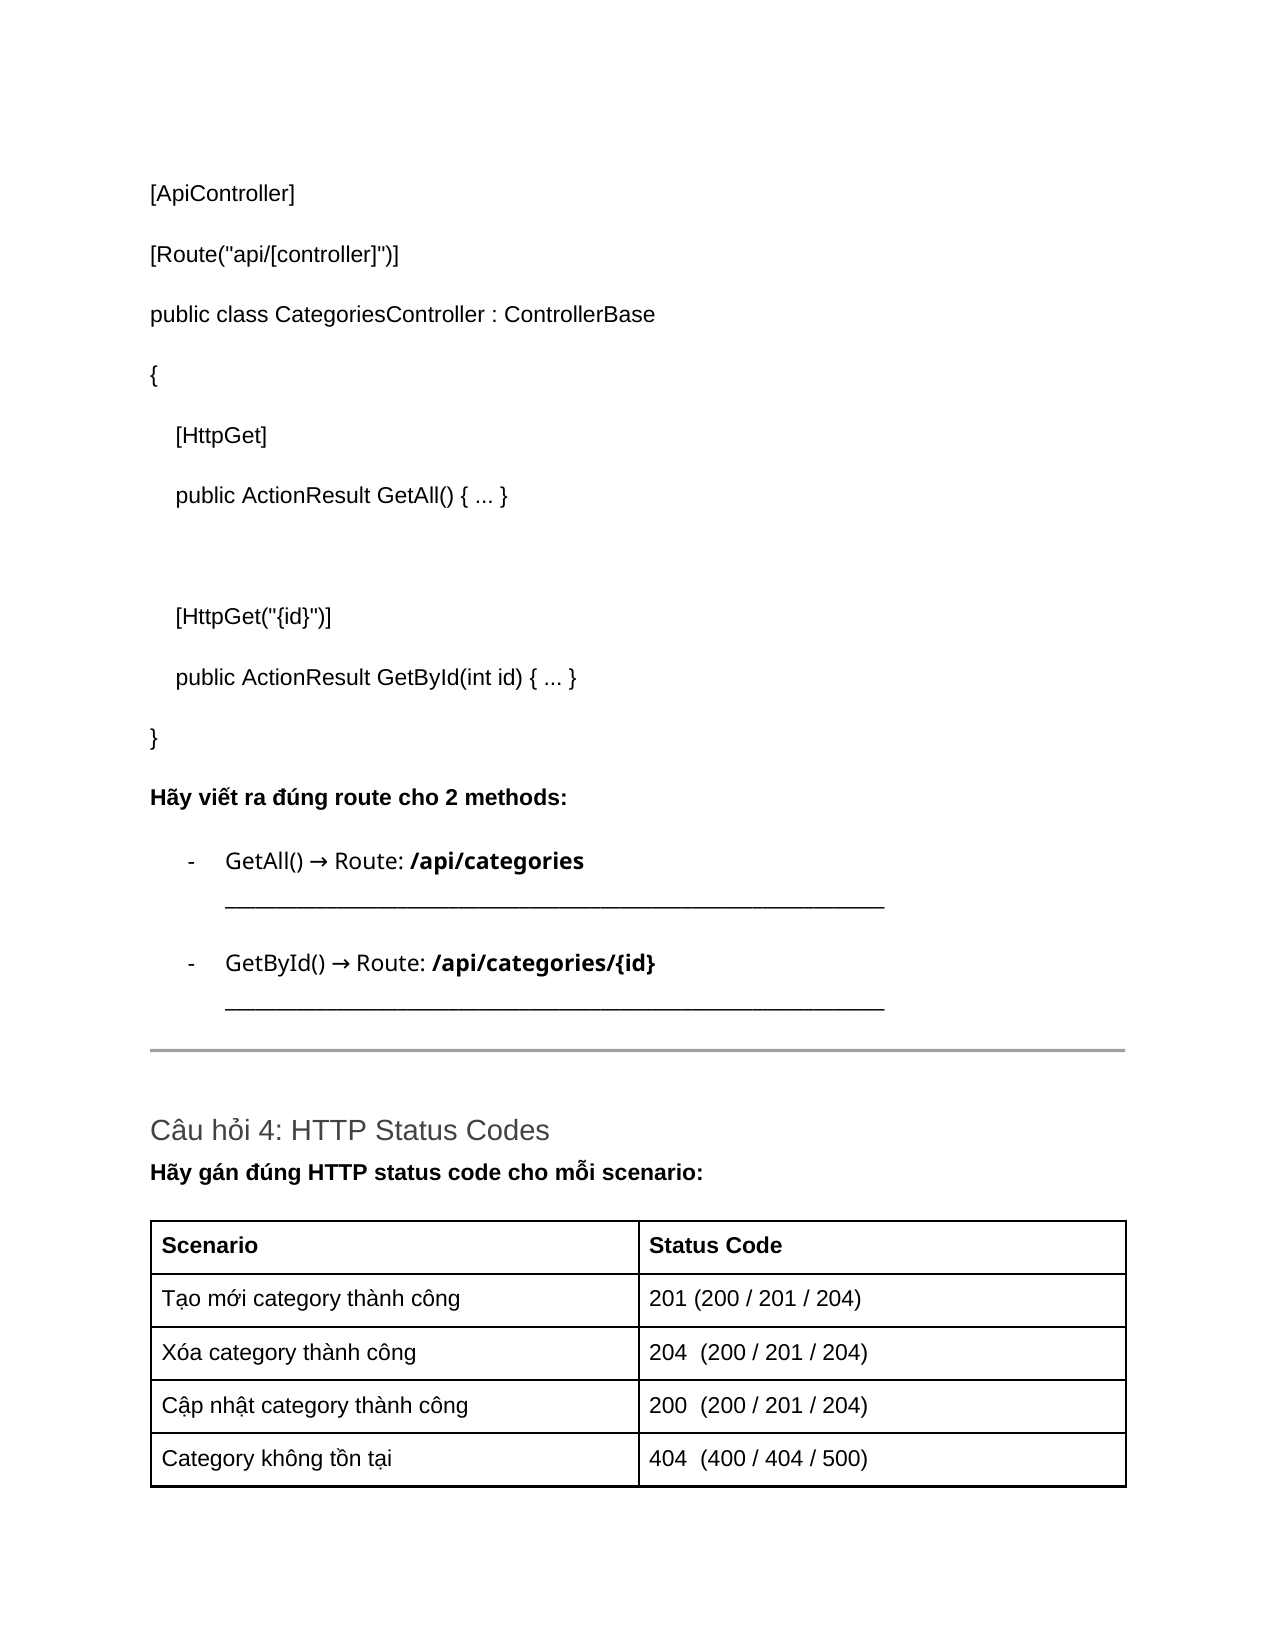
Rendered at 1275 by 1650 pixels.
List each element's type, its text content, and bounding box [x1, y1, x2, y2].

text [HttpGet("{id}")] [150, 603, 1125, 629]
text { [150, 361, 1125, 388]
list GetAll() → Route: /api/categories _________________________________________________________________ [187, 845, 1125, 912]
text [ApiController] [150, 180, 1125, 207]
table_cell 204 (200 / 201 / 204) [640, 1328, 1125, 1379]
table_cell Xóa category thành công [152, 1328, 638, 1379]
table_cell 200 (200 / 201 / 204) [640, 1381, 1125, 1432]
list GetById() → Route: /api/categories/{id} _________________________________________________________________ [187, 947, 1125, 1014]
text Hãy viết ra đúng route cho 2 methods: [150, 784, 1125, 811]
table_cell Cập nhật category thành công [152, 1381, 638, 1432]
text public ActionResult GetById(int id) { ... } [150, 663, 1125, 690]
table_cell Tạo mới category thành công [152, 1275, 638, 1326]
table_header Scenario [152, 1222, 638, 1273]
text public class CategoriesController : ControllerBase [150, 301, 1125, 327]
text [HttpGet] [150, 422, 1125, 448]
table_cell 201 (200 / 201 / 204) [640, 1275, 1125, 1326]
table_header Status Code [640, 1222, 1125, 1273]
text } [150, 724, 1125, 750]
text Hãy gán đúng HTTP status code cho mỗi scenario: [150, 1159, 1125, 1186]
table_cell Category không tồn tại [152, 1434, 638, 1485]
text [Route("api/[controller]")] [150, 241, 1125, 267]
table_cell 404 (400 / 404 / 500) [640, 1434, 1125, 1485]
text public ActionResult GetAll() { ... } [150, 482, 1125, 509]
subtitle Câu hỏi 4: HTTP Status Codes [150, 1112, 1125, 1146]
